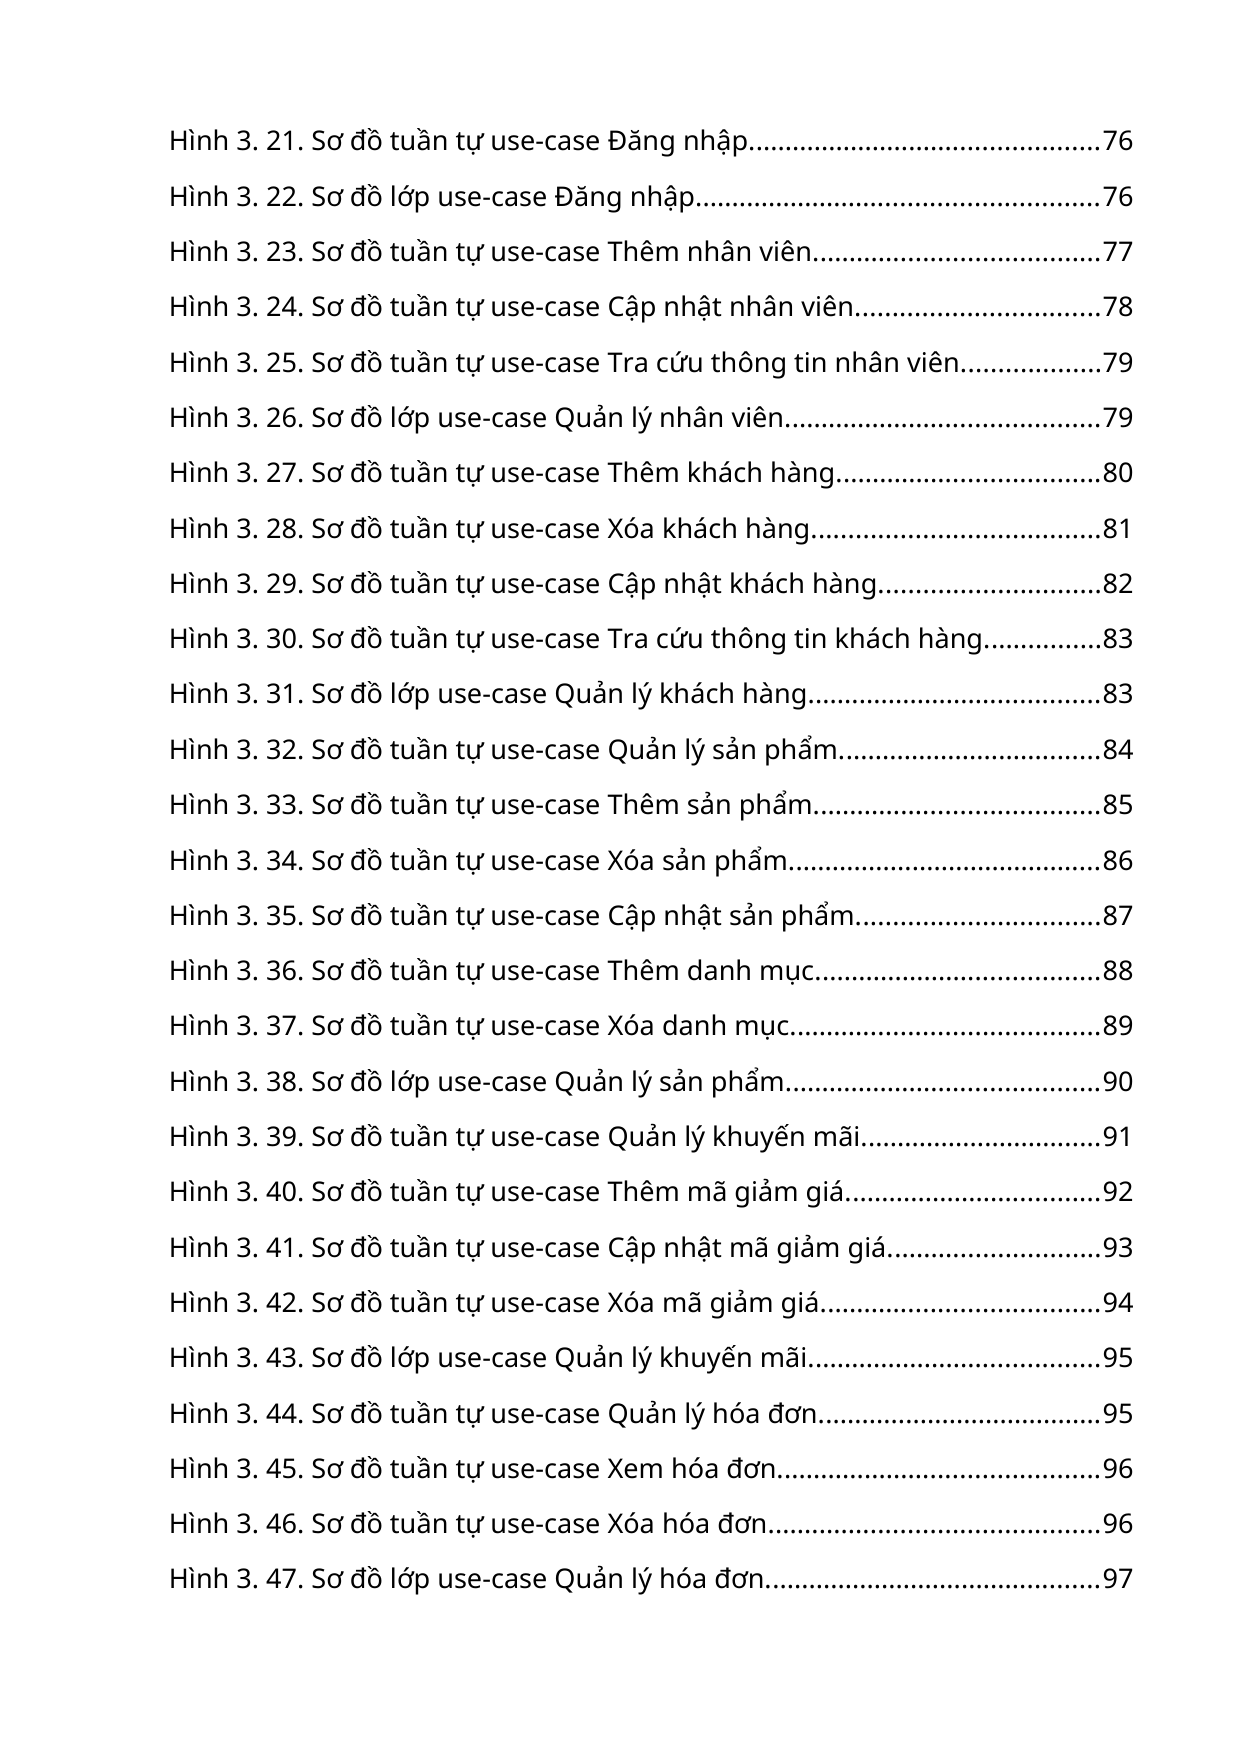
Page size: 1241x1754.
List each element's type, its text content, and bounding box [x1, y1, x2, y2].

text Hình 3. 41. Sơ đồ tuần tự use-case Cập nhật mã giảm giá. 93 [169, 1228, 1134, 1265]
text Hình 3. 47. Sơ đồ lớp use-case Quản lý hóa đơn. 97 [169, 1560, 1134, 1597]
text Hình 3. 34. Sơ đồ tuần tự use-case Xóa sản phẩm. 86 [169, 841, 1134, 878]
text Hình 3. 39. Sơ đồ tuần tự use-case Quản lý khuyến mãi. 91 [169, 1117, 1134, 1154]
text Hình 3. 31. Sơ đồ lớp use-case Quản lý khách hàng. 83 [169, 675, 1134, 712]
text Hình 3. 36. Sơ đồ tuần tự use-case Thêm danh mục. 88 [169, 952, 1134, 988]
text Hình 3. 33. Sơ đồ tuần tự use-case Thêm sản phẩm. 85 [169, 786, 1134, 822]
text Hình 3. 38. Sơ đồ lớp use-case Quản lý sản phẩm. 90 [169, 1062, 1134, 1099]
text Hình 3. 40. Sơ đồ tuần tự use-case Thêm mã giảm giá. 92 [169, 1173, 1134, 1210]
text Hình 3. 22. Sơ đồ lớp use-case Đăng nhập. 76 [169, 177, 1134, 214]
text Hình 3. 30. Sơ đồ tuần tự use-case Tra cứu thông tin khách hàng. 83 [169, 620, 1134, 657]
text Hình 3. 29. Sơ đồ tuần tự use-case Cập nhật khách hàng. 82 [169, 564, 1134, 601]
text Hình 3. 44. Sơ đồ tuần tự use-case Quản lý hóa đơn. 95 [169, 1394, 1134, 1431]
text Hình 3. 43. Sơ đồ lớp use-case Quản lý khuyến mãi. 95 [169, 1339, 1134, 1376]
text Hình 3. 24. Sơ đồ tuần tự use-case Cập nhật nhân viên. 78 [169, 288, 1134, 325]
text Hình 3. 25. Sơ đồ tuần tự use-case Tra cứu thông tin nhân viên. 79 [169, 343, 1134, 380]
text Hình 3. 42. Sơ đồ tuần tự use-case Xóa mã giảm giá. 94 [169, 1283, 1134, 1320]
text Hình 3. 45. Sơ đồ tuần tự use-case Xem hóa đơn. 96 [169, 1449, 1134, 1486]
text Hình 3. 23. Sơ đồ tuần tự use-case Thêm nhân viên. 77 [169, 232, 1134, 269]
text Hình 3. 37. Sơ đồ tuần tự use-case Xóa danh mục. 89 [169, 1007, 1134, 1044]
text Hình 3. 27. Sơ đồ tuần tự use-case Thêm khách hàng. 80 [169, 454, 1134, 491]
text Hình 3. 32. Sơ đồ tuần tự use-case Quản lý sản phẩm. 84 [169, 730, 1134, 767]
text Hình 3. 46. Sơ đồ tuần tự use-case Xóa hóa đơn. 96 [169, 1505, 1134, 1542]
text Hình 3. 26. Sơ đồ lớp use-case Quản lý nhân viên. 79 [169, 398, 1134, 435]
text Hình 3. 28. Sơ đồ tuần tự use-case Xóa khách hàng. 81 [169, 509, 1134, 546]
text Hình 3. 21. Sơ đồ tuần tự use-case Đăng nhập. 76 [169, 122, 1134, 159]
text Hình 3. 35. Sơ đồ tuần tự use-case Cập nhật sản phẩm. 87 [169, 896, 1134, 933]
